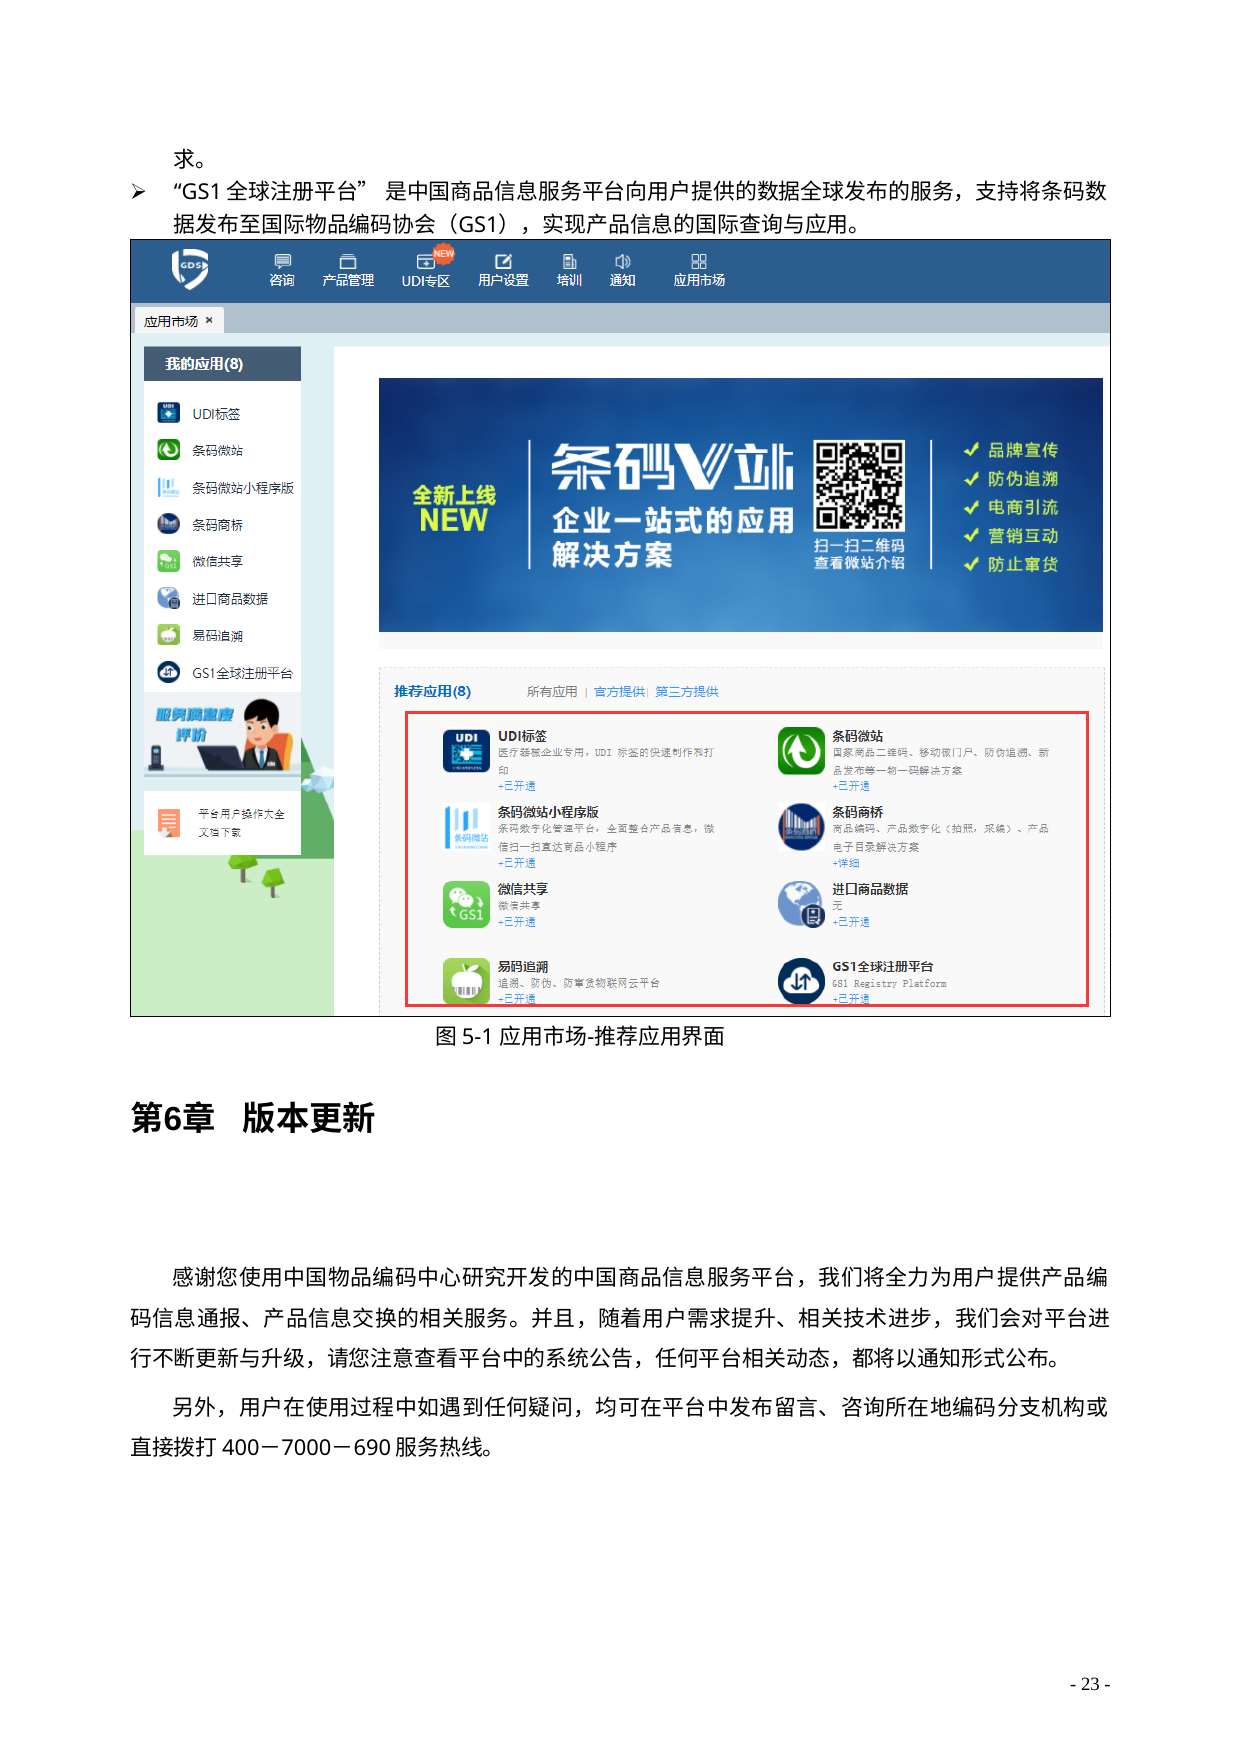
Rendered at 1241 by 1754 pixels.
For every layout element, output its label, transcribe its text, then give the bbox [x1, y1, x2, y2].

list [130, 141, 1110, 174]
text 另外，用户在使用过程中如遇到任何疑问，均可在平台中发布留言、咨询所在地编码分支机构或直接拨打400－7000－690服务热线。 [130, 1389, 1110, 1462]
text 图5-1 应用市场-推荐应用界面 [130, 1019, 1110, 1051]
picture [131, 240, 1110, 1016]
list “GS1全球注册平台” 是中国商品信息服务平台向用户提供的数据全球发布的服务，支持将条码数据发布至国际物品编码协会（GS1），实现产品信息的国际查询与应用。 [130, 174, 1110, 239]
text 感谢您使用中国物品编码中心研究开发的中国商品信息服务平台，我们将全力为用户提供产品编码信息通报、产品信息交换的相关服务。并且，随着用户需求提升、相关技术进步，我们会对平台进行不断更新与升级，请您注意查看平台中的系统公告，任何平台相关动态，都将以通知形式公布。 [130, 1259, 1110, 1373]
subtitle 版本更新 [130, 1084, 1110, 1149]
